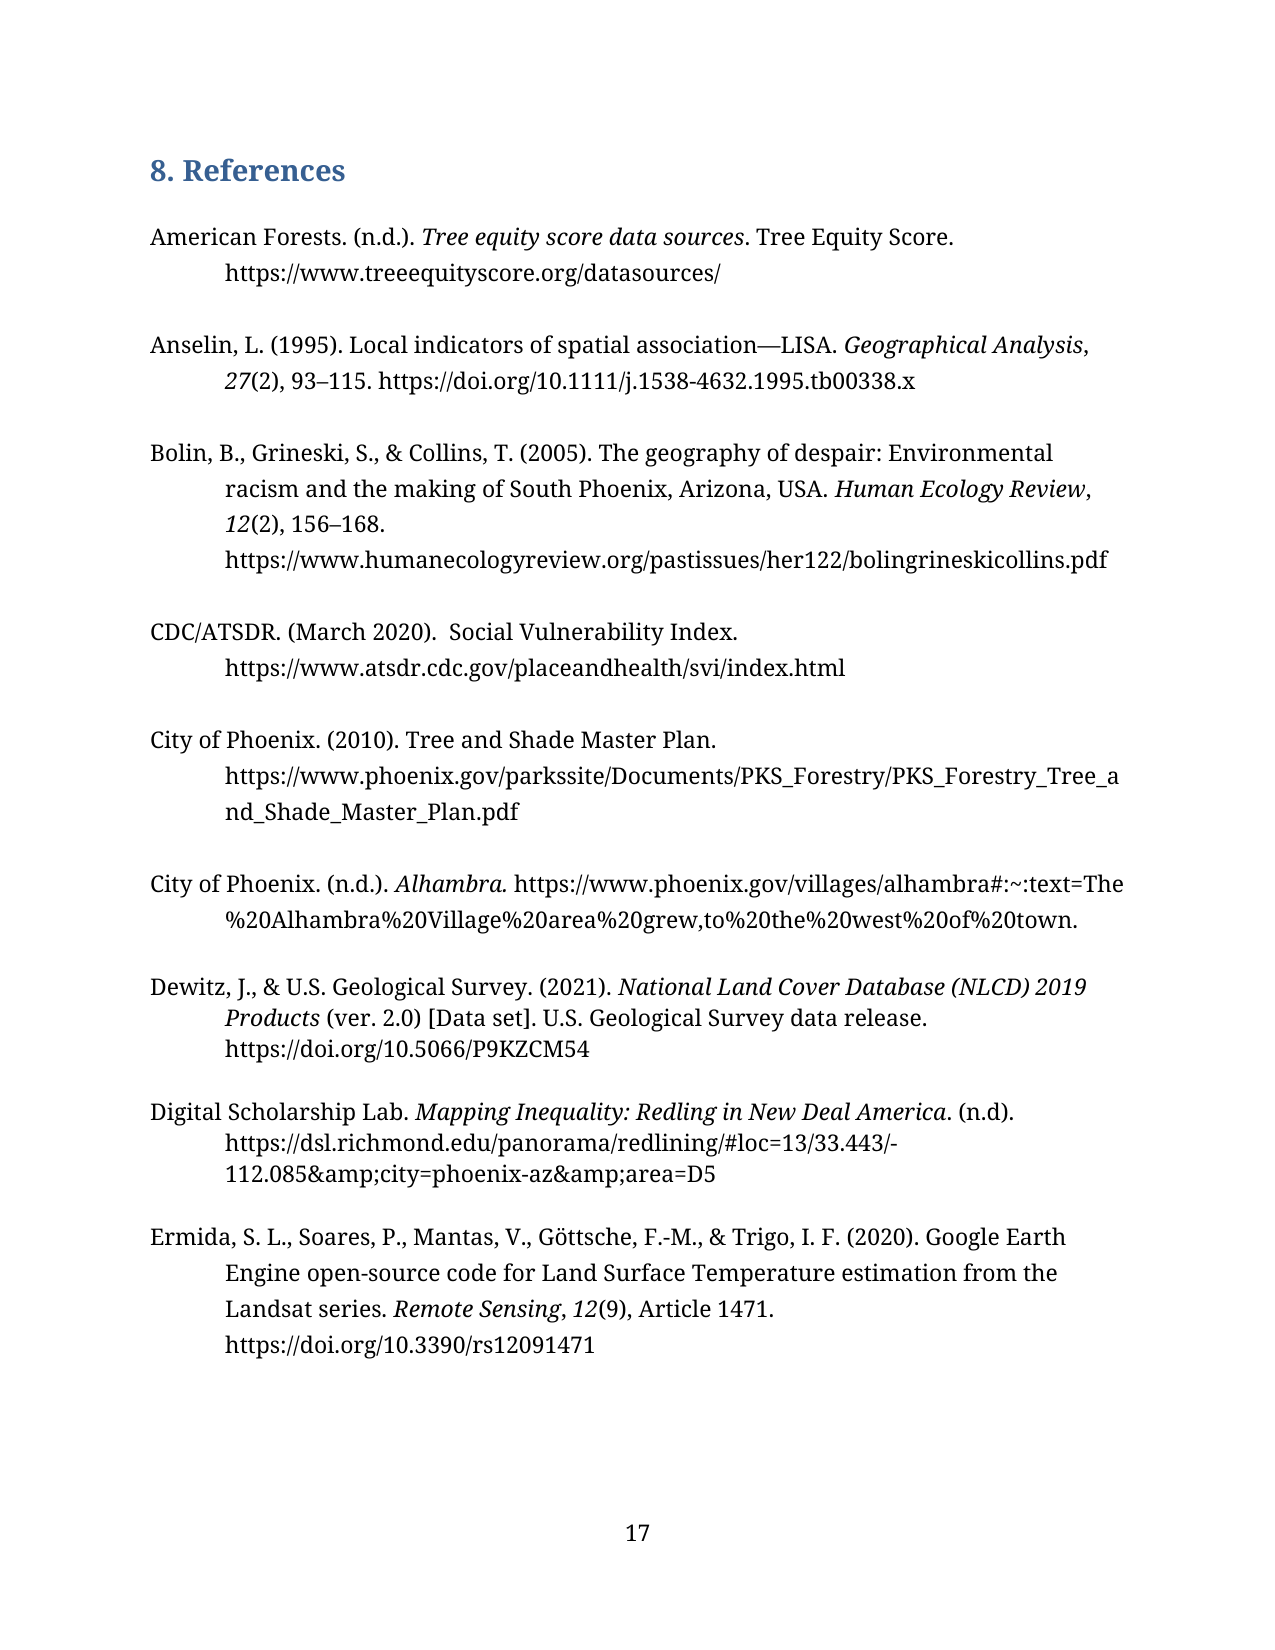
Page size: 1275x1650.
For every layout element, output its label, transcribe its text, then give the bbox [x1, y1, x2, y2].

text Digital Scholarship Lab. Mapping Inequality: Redling in New Deal America. (n.d). https://dsl.richmond.edu/panorama/redlining/#loc=13/33.443/-112.085&amp;city=phoenix-az&amp;area=D5 [150, 1096, 1125, 1190]
text City of Phoenix. (2010). Tree and Shade Master Plan. https://www.phoenix.gov/parkssite/Documents/PKS_Forestry/PKS_Forestry_Tree_and_Shade_Master_Plan.pdf [150, 724, 1125, 827]
text Dewitz, J., & U.S. Geological Survey. (2021). National Land Cover Database (NLCD) 2019 Products (ver. 2.0) [Data set]. U.S. Geological Survey data release. https://doi.org/10.5066/P9KZCM54 [150, 971, 1125, 1065]
text Anselin, L. (1995). Local indicators of spatial association—LISA. Geographical Analysis, 27(2), 93–115. https://doi.org/10.1111/j.1538-4632.1995.tb00338.x [150, 329, 1125, 396]
text Ermida, S. L., Soares, P., Mantas, V., Göttsche, F.-M., & Trigo, I. F. (2020). Google Earth Engine open-source code for Land Surface Temperature estimation from the Landsat series. Remote Sensing, 12(9), Article 1471. https://doi.org/10.3390/rs12091471 [150, 1221, 1125, 1360]
subtitle 8. References [150, 150, 1125, 190]
text American Forests. (n.d.). Tree equity score data sources. Tree Equity Score. https://www.treeequityscore.org/datasources/ [150, 221, 1125, 288]
text CDC/ATSDR. (March 2020). Social Vulnerability Index. https://www.atsdr.cdc.gov/placeandhealth/svi/index.html [150, 616, 1125, 683]
text City of Phoenix. (n.d.). Alhambra. https://www.phoenix.gov/villages/alhambra#:~:text=The%20Alhambra%20Village%20area%20grew,to%20the%20west%20of%20town. [150, 868, 1125, 935]
text Bolin, B., Grineski, S., & Collins, T. (2005). The geography of despair: Environmental racism and the making of South Phoenix, Arizona, USA. Human Ecology Review, 12(2), 156–168. https://www.humanecologyreview.org/pastissues/her122/bolingrineskicollins.pdf [150, 437, 1125, 576]
